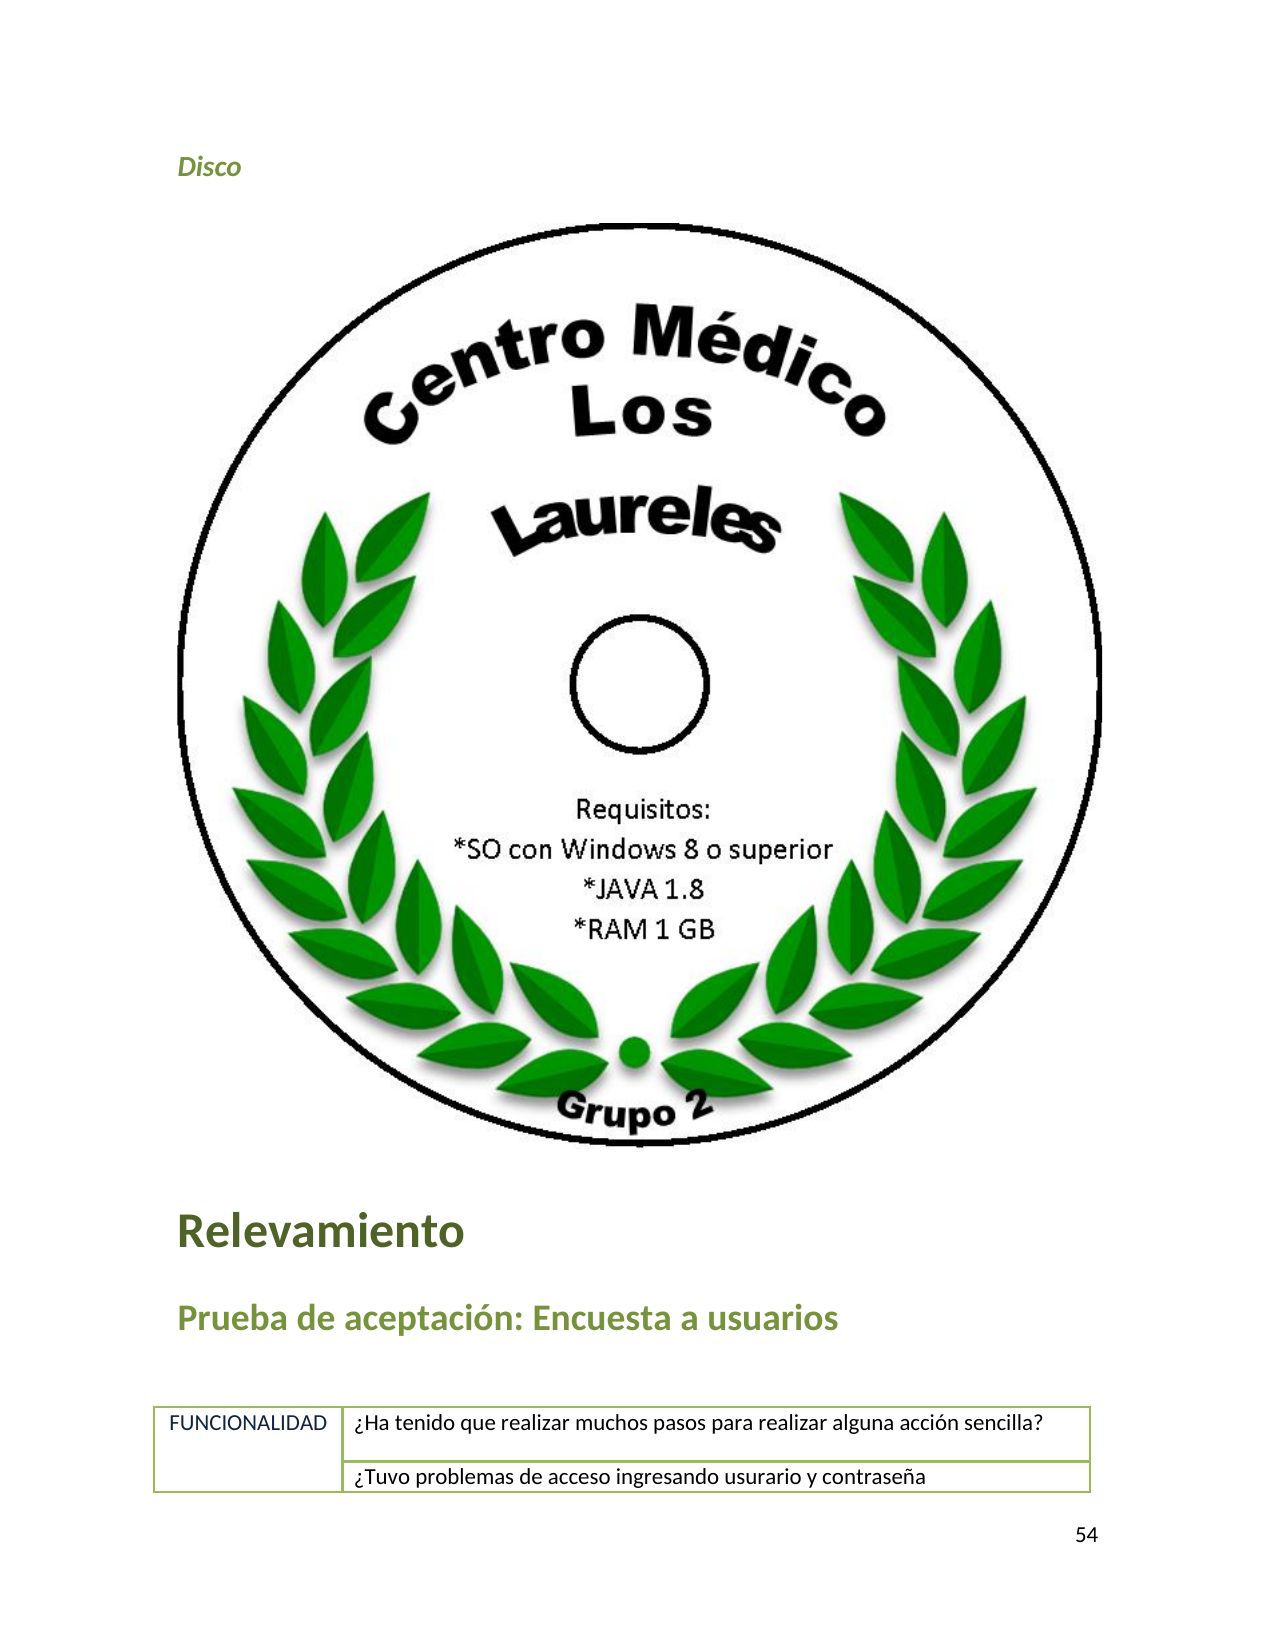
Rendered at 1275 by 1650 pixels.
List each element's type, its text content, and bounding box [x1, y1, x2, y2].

subtitle Disco [177, 148, 1098, 183]
table_header FUNCIONALIDAD [155, 1408, 341, 1491]
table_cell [344, 1463, 1089, 1491]
subtitle Prueba de aceptación: Encuesta a usuarios [177, 1294, 1098, 1339]
subtitle Relevamiento [177, 1198, 1098, 1259]
picture [177, 223, 1103, 1149]
table_header ¿Ha tenido que realizar muchos pasos para realizar alguna acción sencilla? [344, 1408, 1089, 1460]
